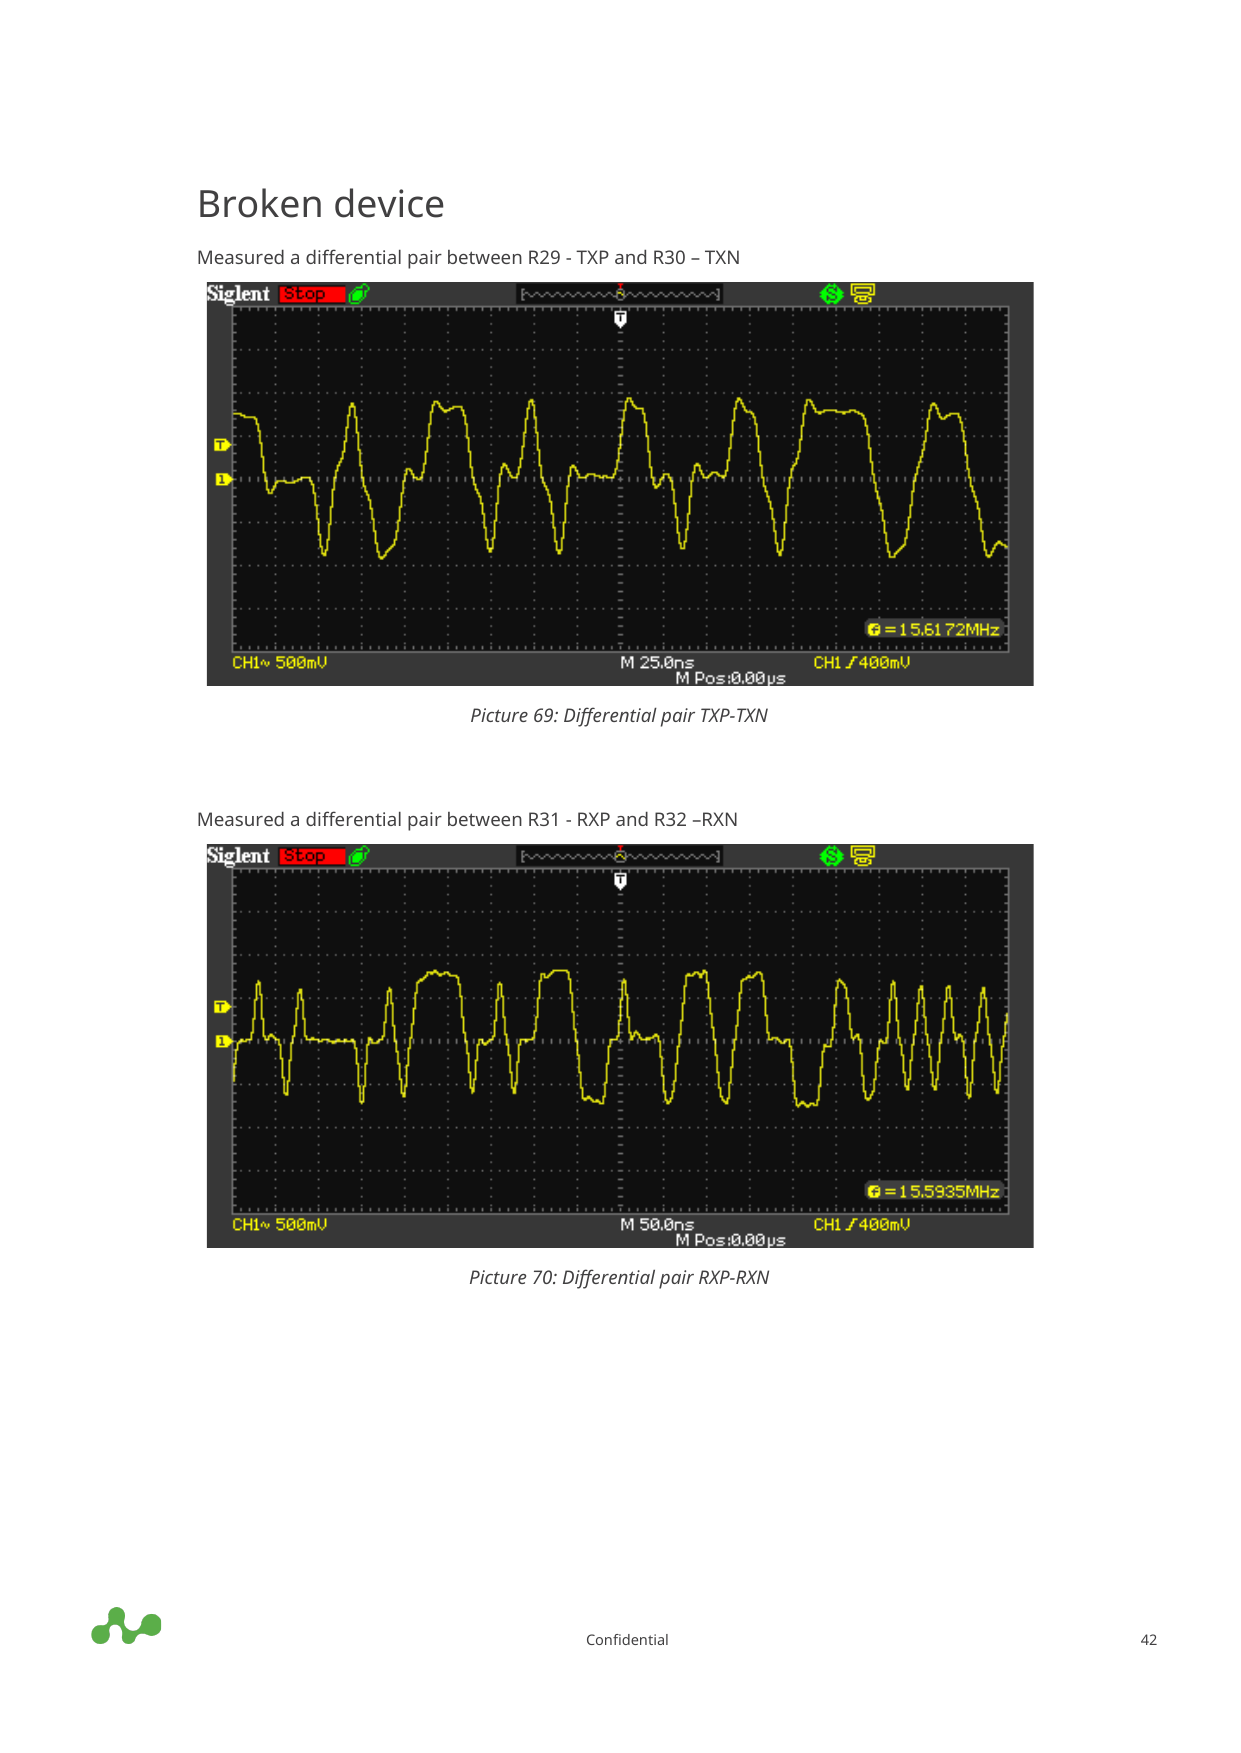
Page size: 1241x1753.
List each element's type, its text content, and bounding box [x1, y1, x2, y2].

picture [206, 844, 1034, 1248]
text Measured a differential pair between R29 - TXP and R30 – TXN [197, 241, 1043, 270]
picture [206, 282, 1034, 686]
text Broken device [197, 177, 1043, 228]
text Measured a differential pair between R31 - RXP and R32 –RXN [197, 803, 1043, 832]
